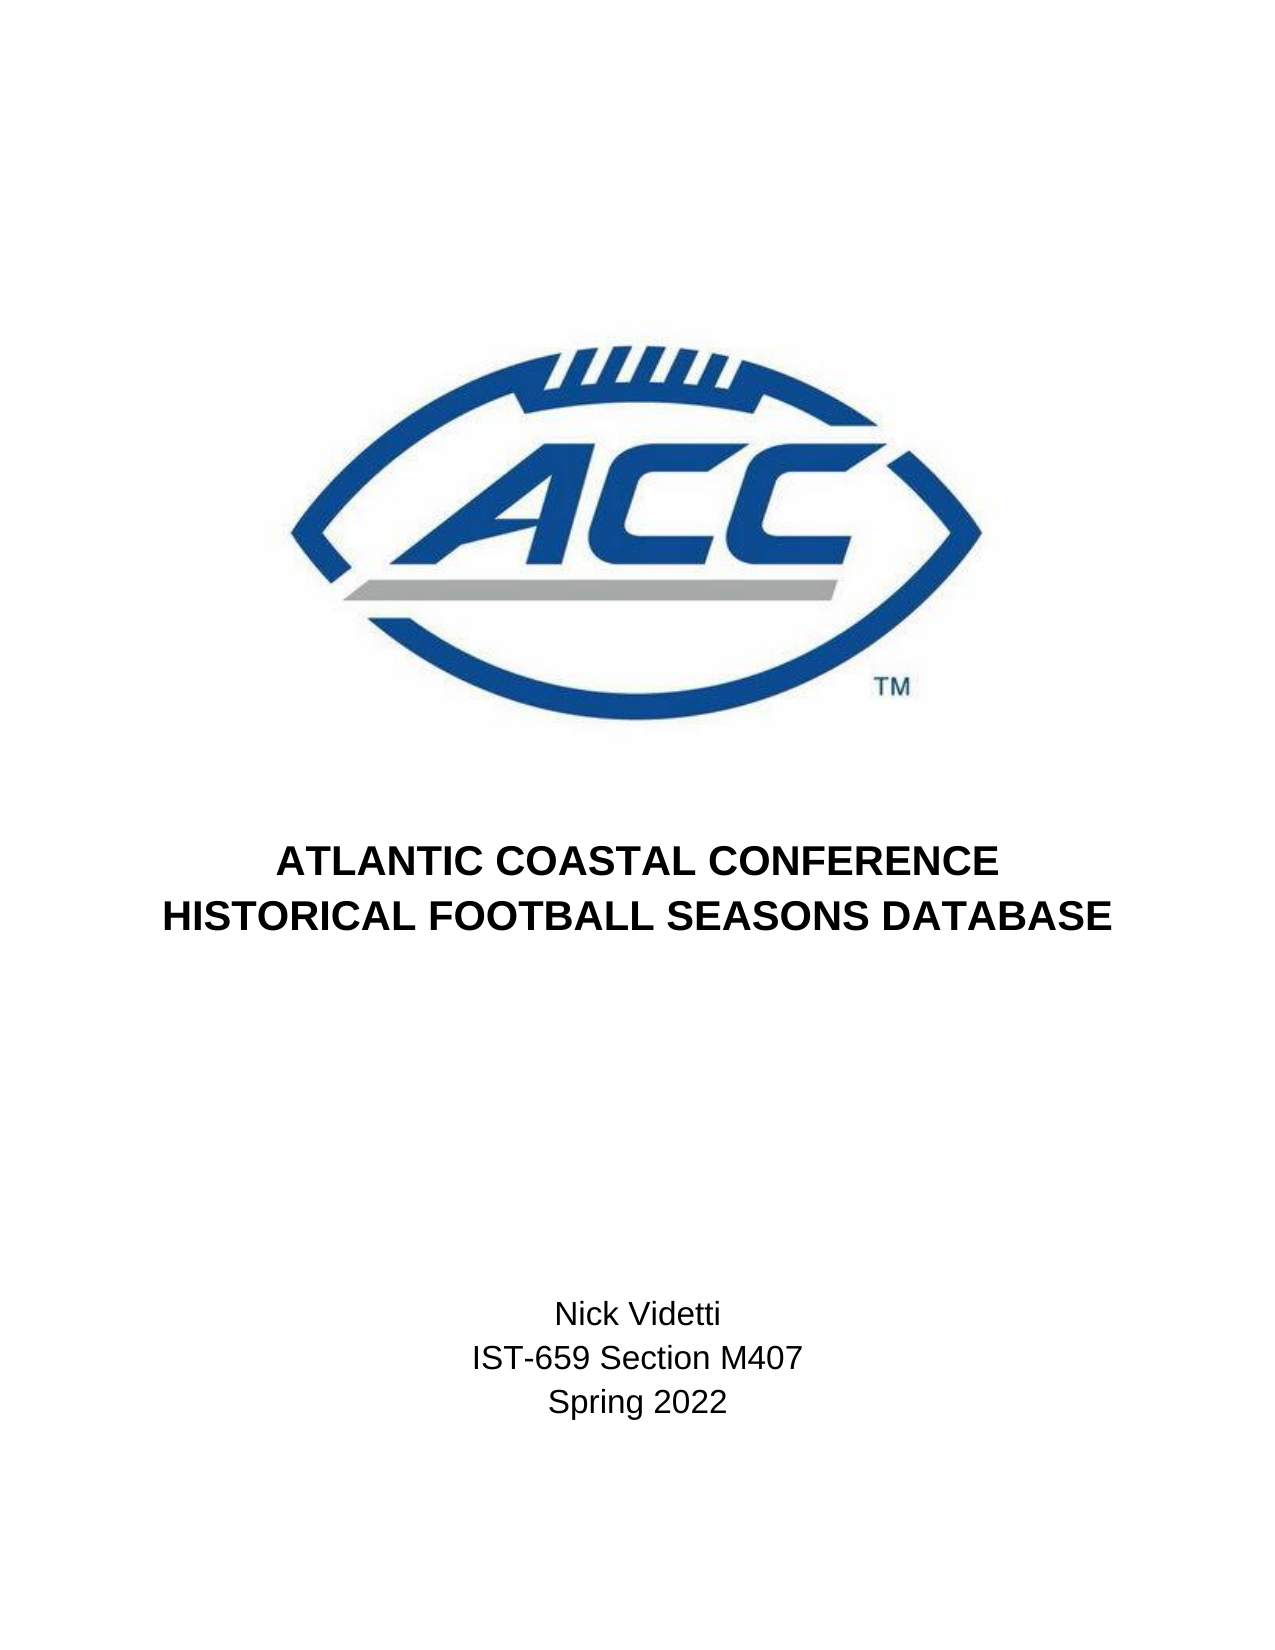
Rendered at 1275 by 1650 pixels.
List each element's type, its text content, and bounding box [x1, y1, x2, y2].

text Nick Videtti [150, 1294, 1125, 1332]
text Spring 2022 [150, 1382, 1125, 1421]
text IST-659 Section M407 [150, 1338, 1125, 1376]
picture [244, 298, 1031, 784]
text HISTORICAL FOOTBALL SEASONS DATABASE [150, 892, 1125, 939]
text ATLANTIC COASTAL CONFERENCE [150, 837, 1125, 884]
